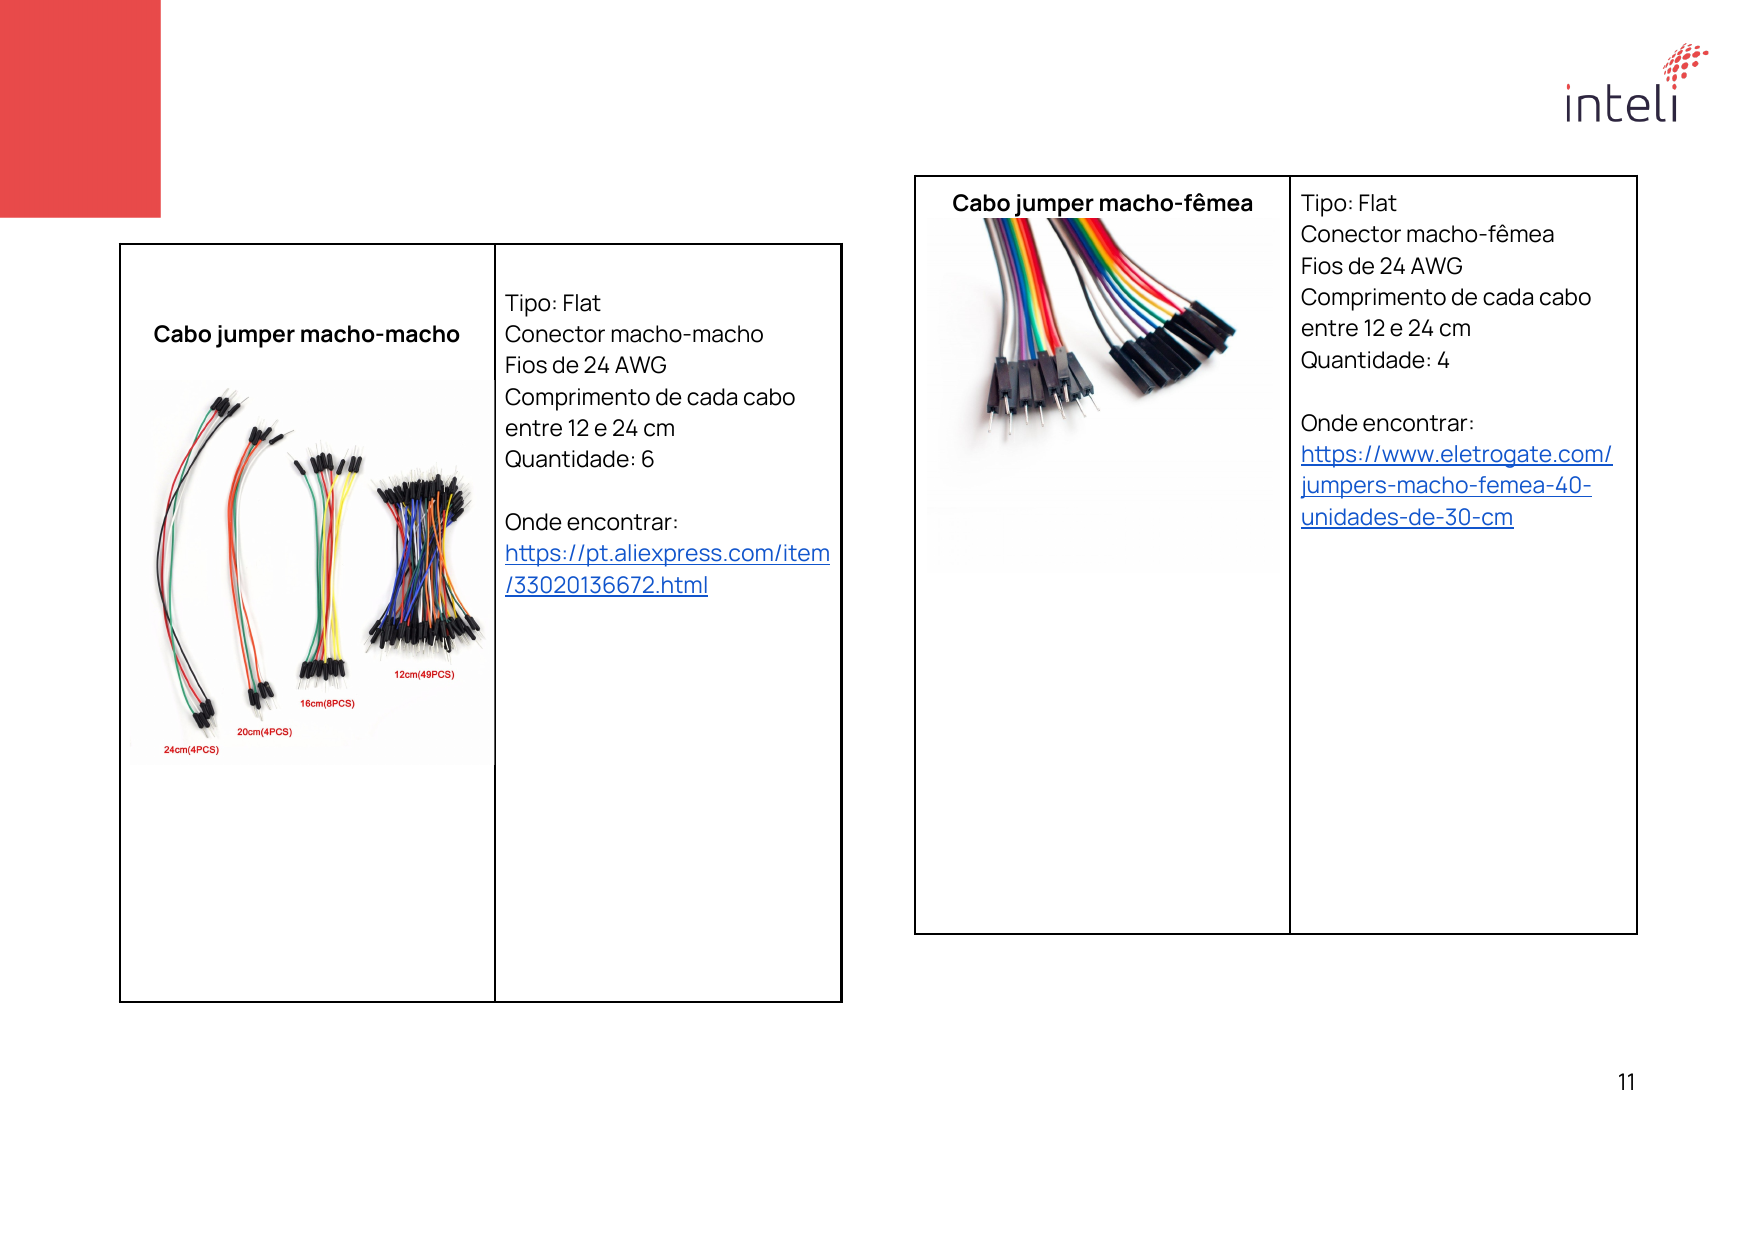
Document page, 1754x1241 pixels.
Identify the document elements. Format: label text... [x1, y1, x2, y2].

picture [927, 218, 1280, 573]
table_header Tipo: Flat Conector macho-macho Fios de 24 AWG Comprimento de cada cabo entre 12 e 24 cm Quantidade: 6 Onde encontrar: https://pt.aliexpress.com/item/33020136672.html [496, 245, 840, 1001]
picture [1566, 43, 1709, 122]
picture [0, 0, 161, 218]
table_cell Cabo jumper macho-fêmea [916, 177, 1289, 933]
picture [129, 380, 495, 765]
table_header Cabo jumper macho-macho [121, 245, 494, 1001]
table_cell Tipo: Flat Conector macho-fêmea Fios de 24 AWG Comprimento de cada cabo entre 12 e 24 cm Quantidade: 4 Onde encontrar: https://www.eletrogate.com/jumpers-macho-femea-40-unidades-de-30-cm [1291, 177, 1636, 933]
